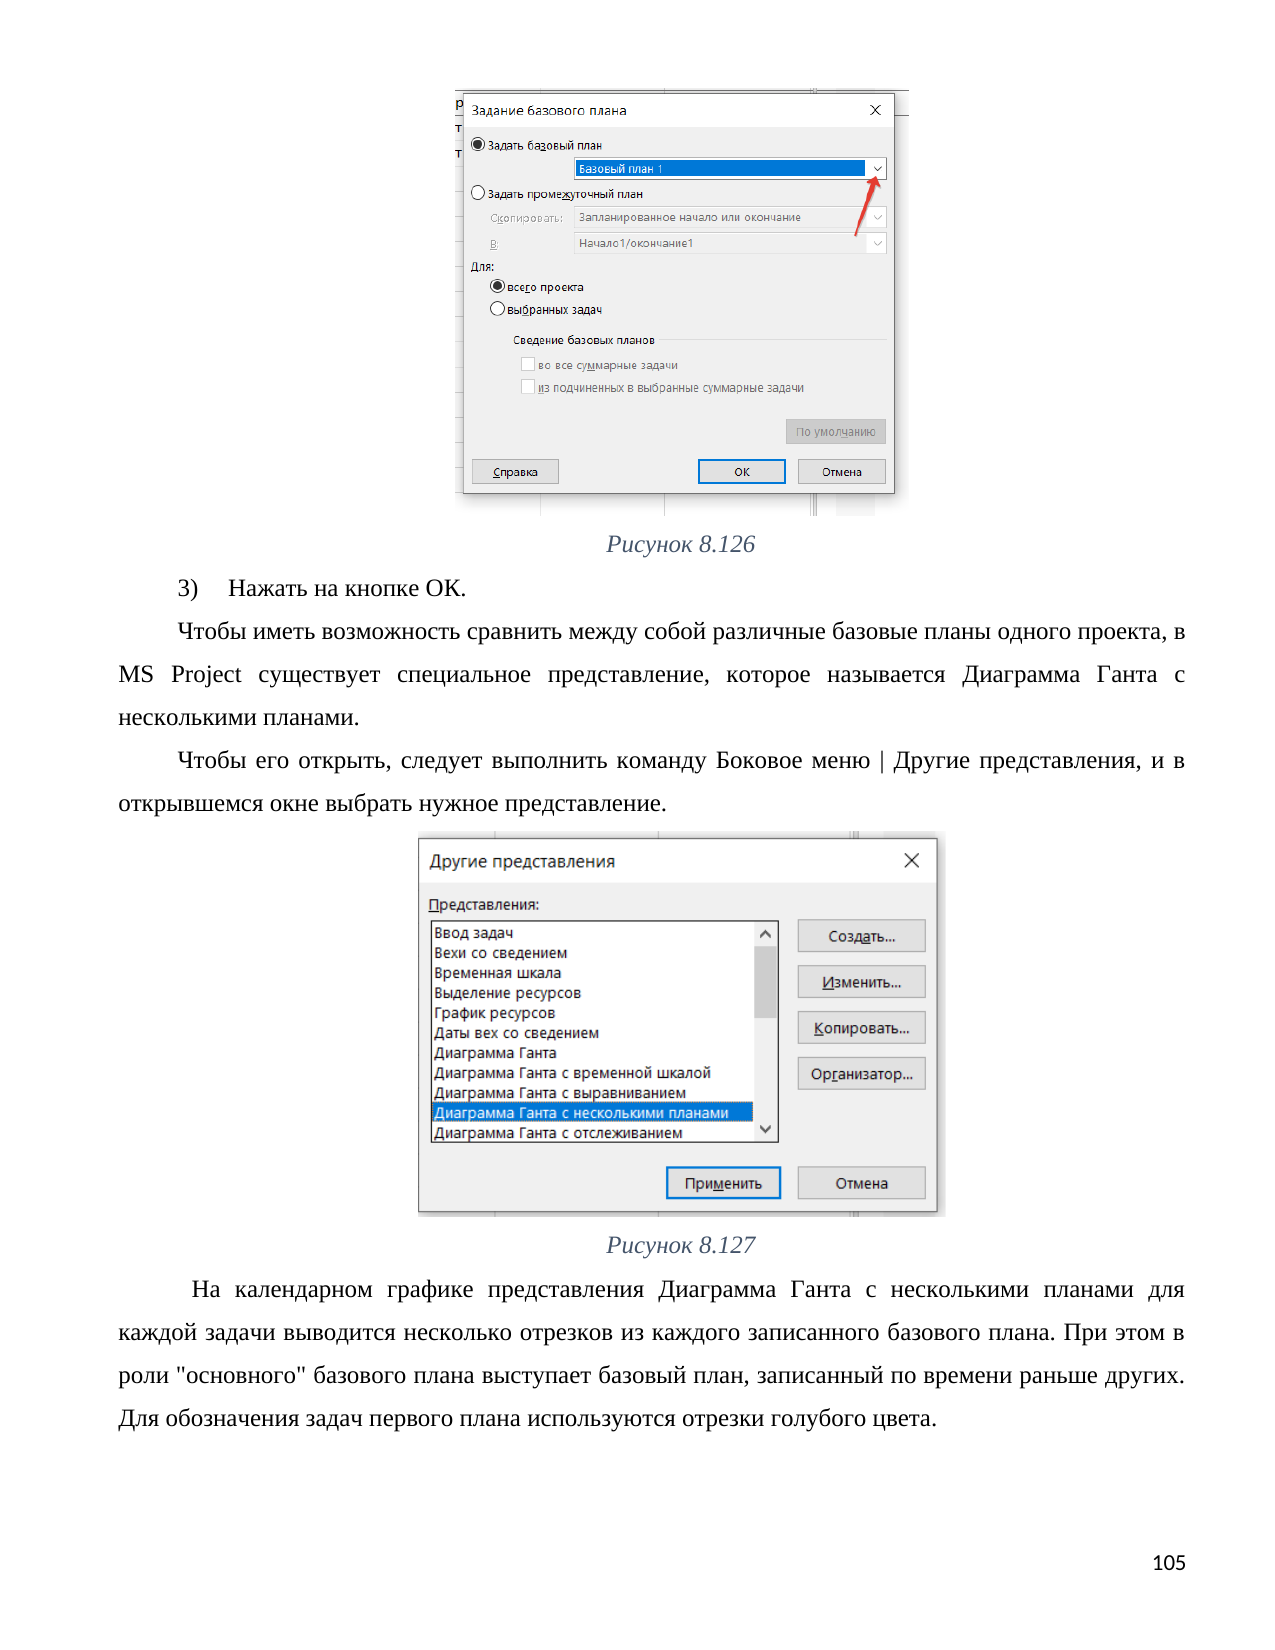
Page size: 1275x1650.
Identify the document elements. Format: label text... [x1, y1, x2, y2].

text Чтобы его открыть, следует выполнить команду Боковое меню | Другие представления, и в открывшемся окне выбрать нужное представление. [118, 745, 1186, 817]
picture [455, 88, 909, 516]
text Чтобы иметь возможность сравнить между собой различные базовые планы одного проекта, в MS Project существует специальное представление, которое называется Диаграмма Ганта с несколькими планами. [118, 616, 1186, 731]
list Нажать на кнопке ОК. [118, 573, 1186, 601]
text На календарном графике представления Диаграмма Ганта с несколькими планами для каждой задачи выводится несколько отрезков из каждого записанного базового плана. При этом в роли "основного" базового плана выступает базовый план, записанный по времени раньше других. Для обозначения задач первого плана используются отрезки голубого цвета. [118, 1274, 1186, 1432]
picture [418, 831, 946, 1217]
